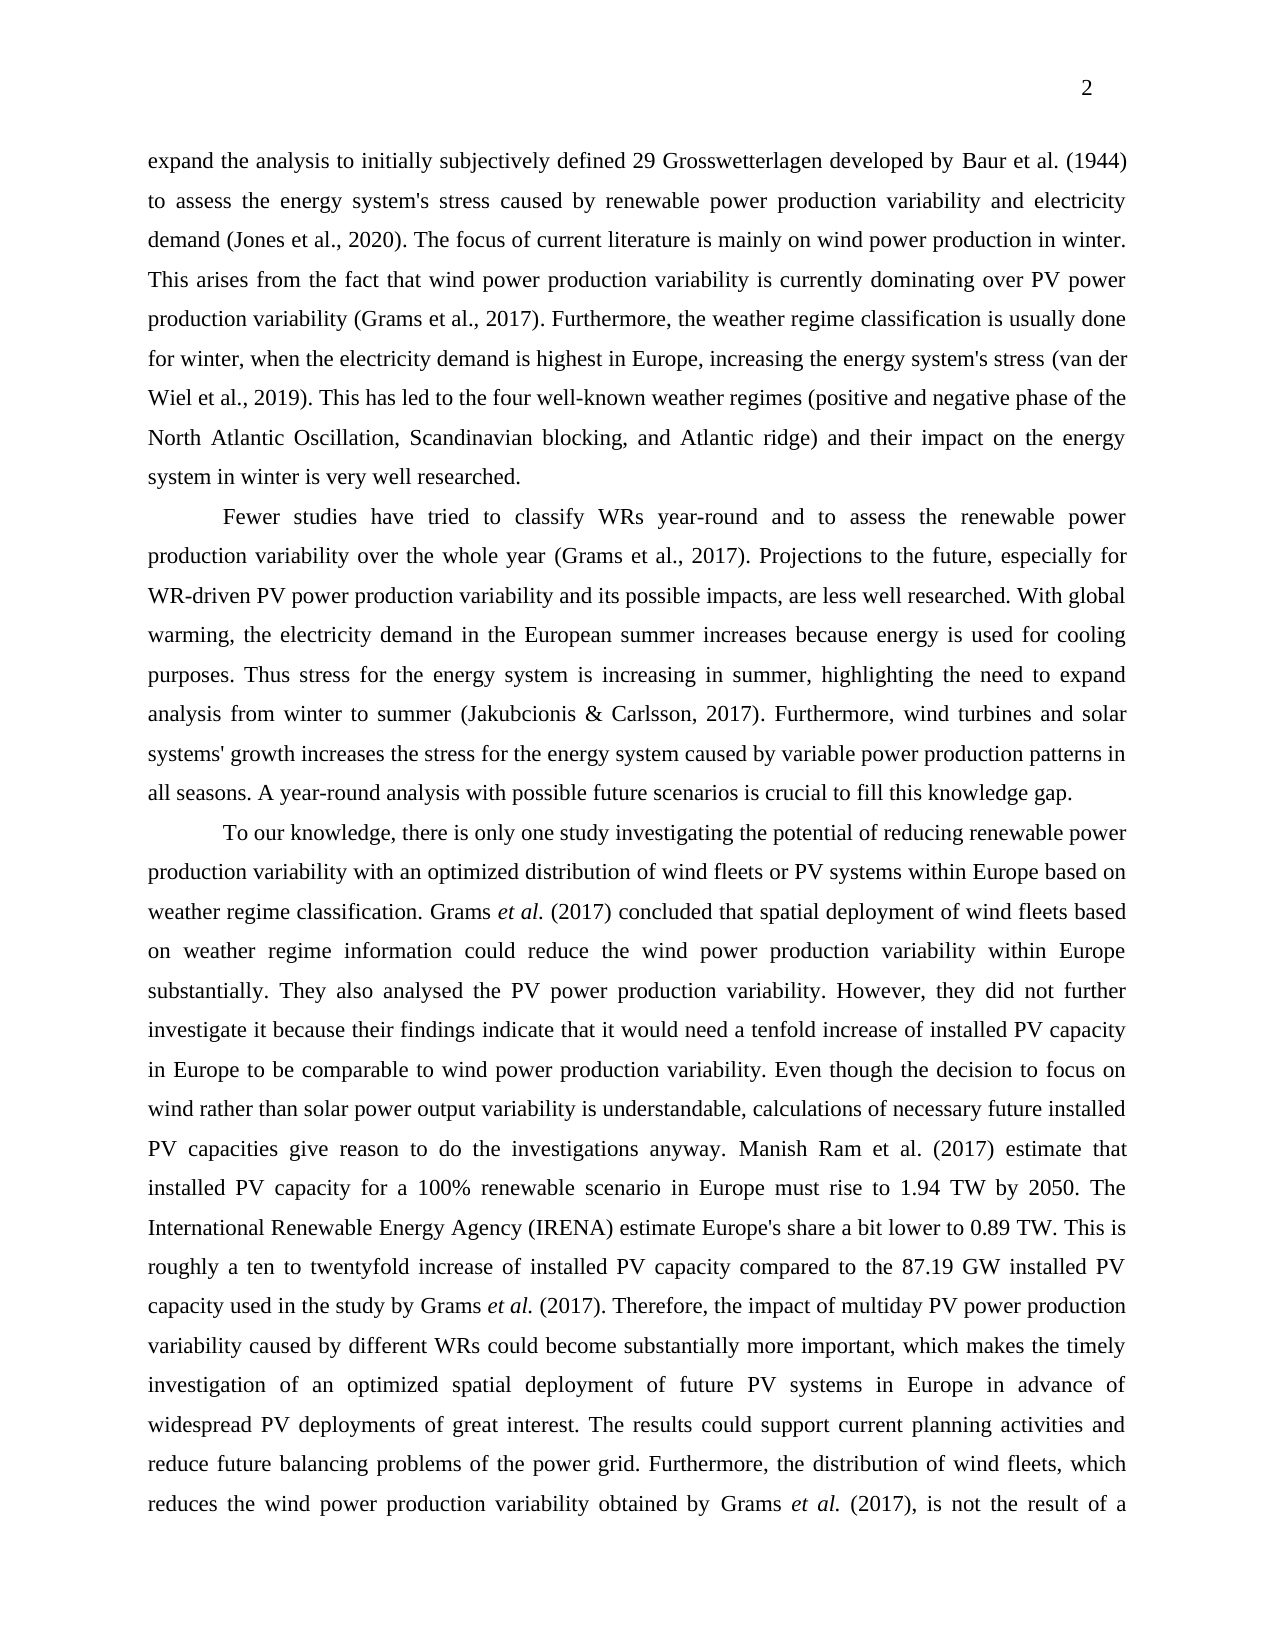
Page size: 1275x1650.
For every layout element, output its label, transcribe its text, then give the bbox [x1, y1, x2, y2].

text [148, 819, 1127, 1516]
text Fewer studies have tried to classify WRs year-round and to assess the renewable power production variability over the whole year (Grams et al., 2017). Projections to the future, especially for WR-driven PV power production variability and its possible impacts, are less well researched. With global warming, the electricity demand in the European summer increases because energy is used for cooling purposes. Thus stress for the energy system is increasing in summer, highlighting the need to expand analysis from winter to summer (Jakubcionis & Carlsson, 2017). Furthermore, wind turbines and solar systems' growth increases the stress for the energy system caused by variable power production patterns in all seasons. A year-round analysis with possible future scenarios is crucial to fill this knowledge gap. [148, 503, 1127, 806]
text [148, 148, 1127, 490]
